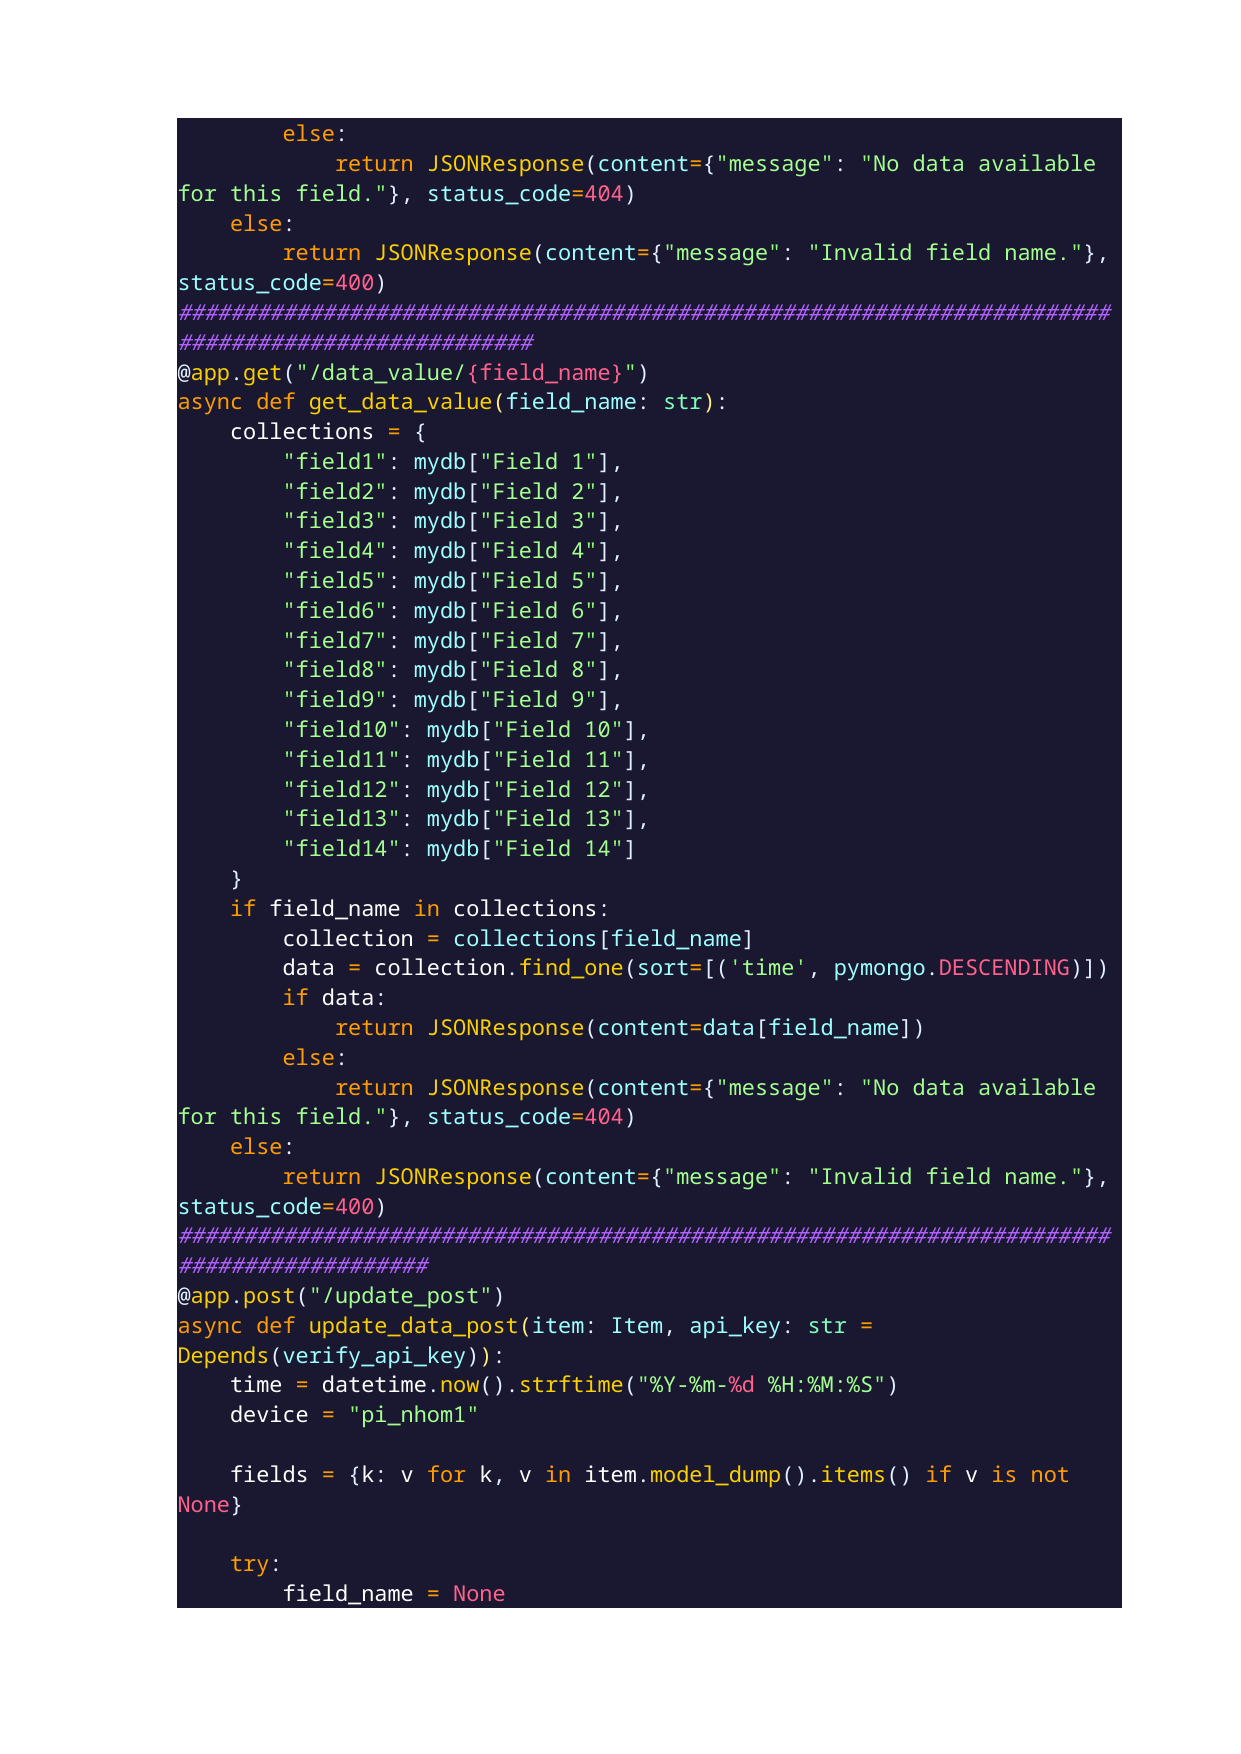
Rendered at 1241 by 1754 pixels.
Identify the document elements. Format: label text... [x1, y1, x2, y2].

text data = collection.find_one(sort=[('time', pymongo.DESCENDING)]) [177, 952, 1122, 982]
text else: [177, 1131, 1122, 1161]
text "field8": mydb["Field 8"], [177, 654, 1122, 684]
text "field3": mydb["Field 3"], [177, 505, 1122, 535]
text field_name = None [177, 1578, 1122, 1608]
text "field10": mydb["Field 10"], [177, 714, 1122, 744]
text ########################################################################################## [177, 1220, 1122, 1280]
text device = "pi_nhom1" [177, 1399, 1122, 1429]
text return JSONResponse(content=data[field_name]) [177, 1012, 1122, 1042]
text else: [177, 118, 1122, 148]
text ################################################################################################## [177, 297, 1122, 356]
text fields = {k: v for k, v in item.model_dump().items() if v is not None} [177, 1459, 1122, 1518]
text return JSONResponse(content={"message": "No data available for this field."}, status_code=404) [177, 1071, 1122, 1131]
text else: [177, 207, 1122, 237]
text collection = collections[field_name] [177, 922, 1122, 952]
text "field5": mydb["Field 5"], [177, 565, 1122, 595]
text return JSONResponse(content={"message": "Invalid field name."}, status_code=400) [177, 237, 1122, 297]
text async def get_data_value(field_name: str): [177, 386, 1122, 416]
text else: [177, 1042, 1122, 1071]
text "field2": mydb["Field 2"], [177, 476, 1122, 505]
text "field11": mydb["Field 11"], [177, 744, 1122, 773]
text collections = { [177, 416, 1122, 446]
text time = datetime.now().strftime("%Y-%m-%d %H:%M:%S") [177, 1369, 1122, 1399]
text "field1": mydb["Field 1"], [177, 446, 1122, 476]
text @app.get("/data_value/{field_name}") [177, 356, 1122, 386]
text async def update_data_post(item: Item, api_key: str = Depends(verify_api_key)): [177, 1310, 1122, 1369]
text if data: [177, 982, 1122, 1012]
text "field7": mydb["Field 7"], [177, 624, 1122, 654]
text try: [177, 1548, 1122, 1578]
text "field12": mydb["Field 12"], [177, 773, 1122, 803]
text @app.post("/update_post") [177, 1280, 1122, 1310]
text } [177, 863, 1122, 893]
text return JSONResponse(content={"message": "Invalid field name."}, status_code=400) [177, 1161, 1122, 1220]
text "field13": mydb["Field 13"], [177, 803, 1122, 833]
text "field9": mydb["Field 9"], [177, 684, 1122, 714]
text if field_name in collections: [177, 893, 1122, 922]
text "field14": mydb["Field 14"] [177, 833, 1122, 863]
text return JSONResponse(content={"message": "No data available for this field."}, status_code=404) [177, 148, 1122, 207]
text "field4": mydb["Field 4"], [177, 535, 1122, 565]
text "field6": mydb["Field 6"], [177, 595, 1122, 624]
